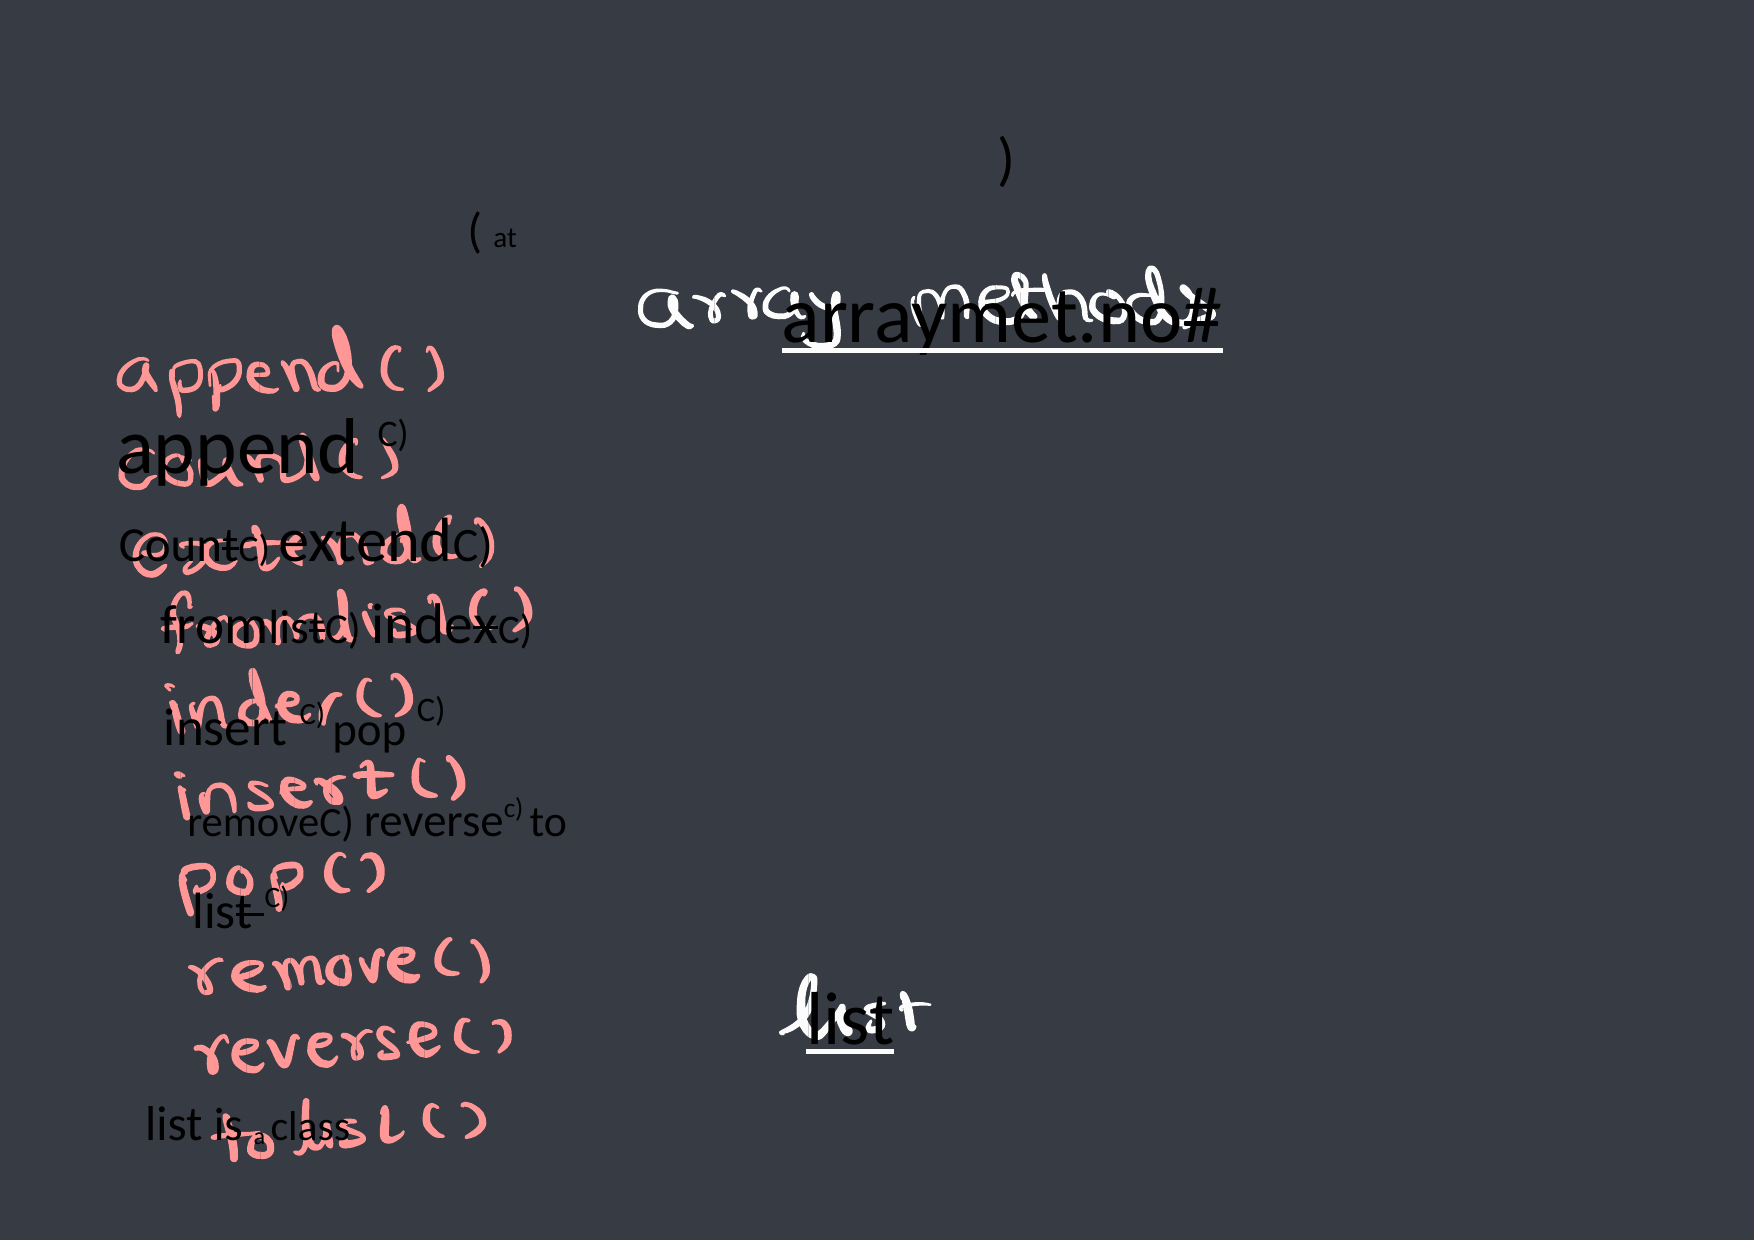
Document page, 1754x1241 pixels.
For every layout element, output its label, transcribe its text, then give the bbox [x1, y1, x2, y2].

text ( at [467, 200, 1742, 260]
text arraymet.no# [41, 264, 1222, 362]
subtitle list [41, 972, 1659, 1063]
text removeC) reversec) to list C) [187, 791, 576, 941]
text list is a class [145, 1092, 1742, 1152]
text append C) [116, 396, 1742, 493]
text CountC) extendC) [118, 501, 759, 577]
text fromlistC) indexC) insert C) pop C) [160, 588, 532, 761]
text ) [271, 122, 1742, 194]
